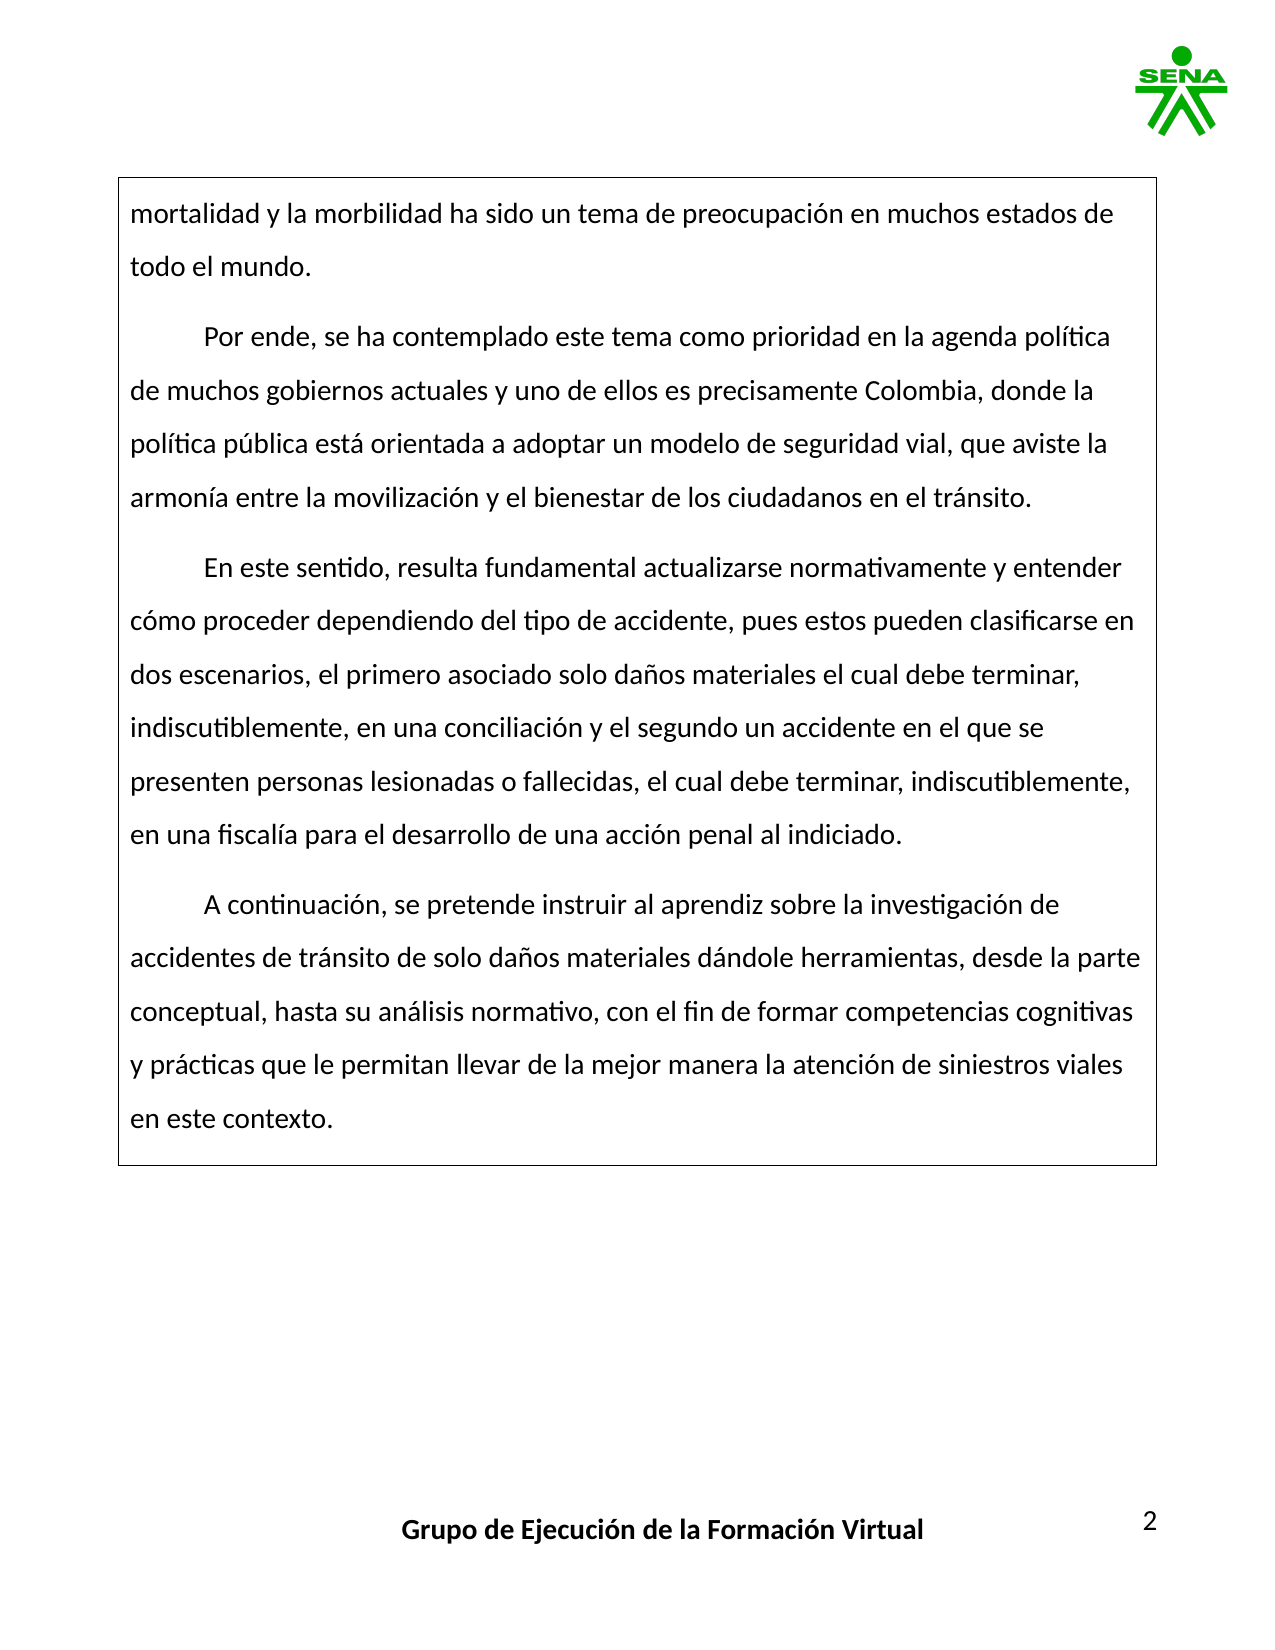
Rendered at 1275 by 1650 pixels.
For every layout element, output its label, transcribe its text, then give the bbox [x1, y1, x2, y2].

picture [1135, 46, 1228, 136]
